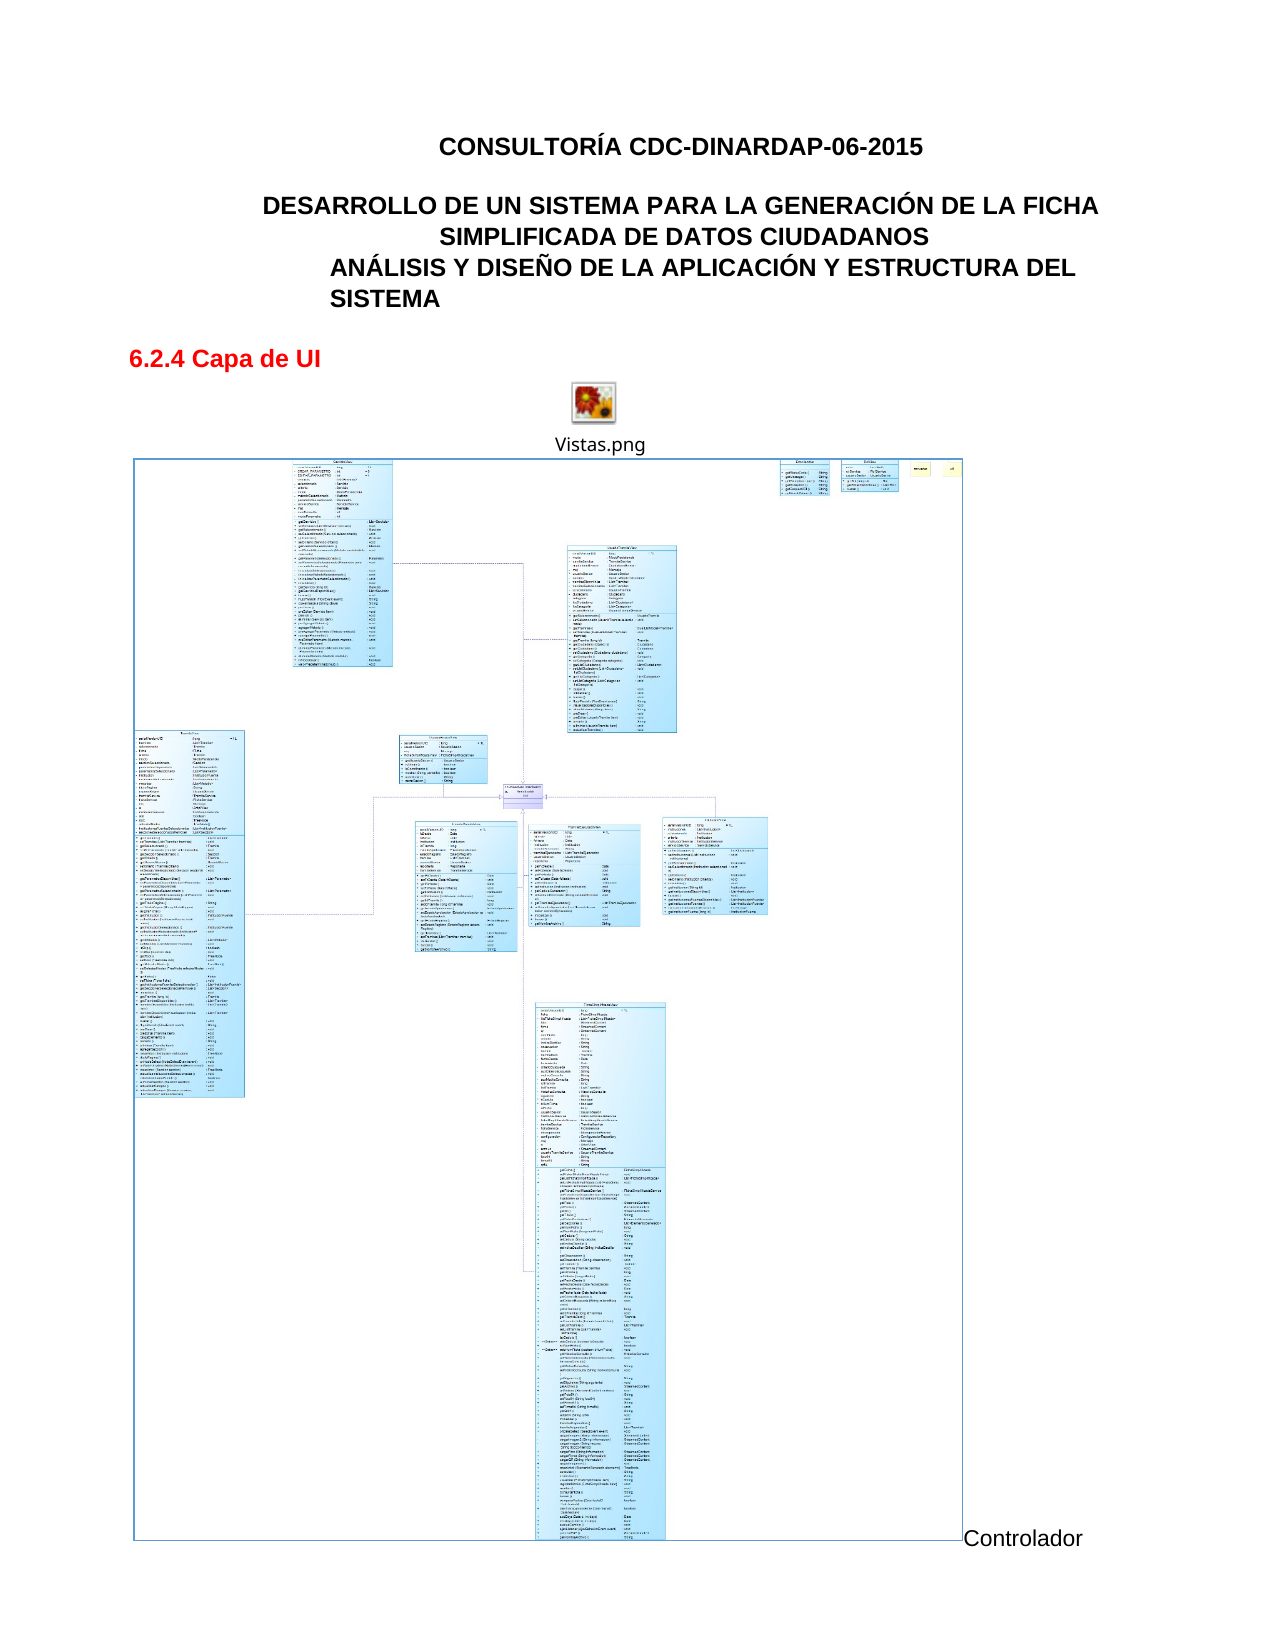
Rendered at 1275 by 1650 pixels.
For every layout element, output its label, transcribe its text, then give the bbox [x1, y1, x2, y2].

picture [571, 374, 620, 425]
picture [135, 460, 962, 1540]
subtitle 6.2.4 Capa de UI [129, 344, 1173, 373]
